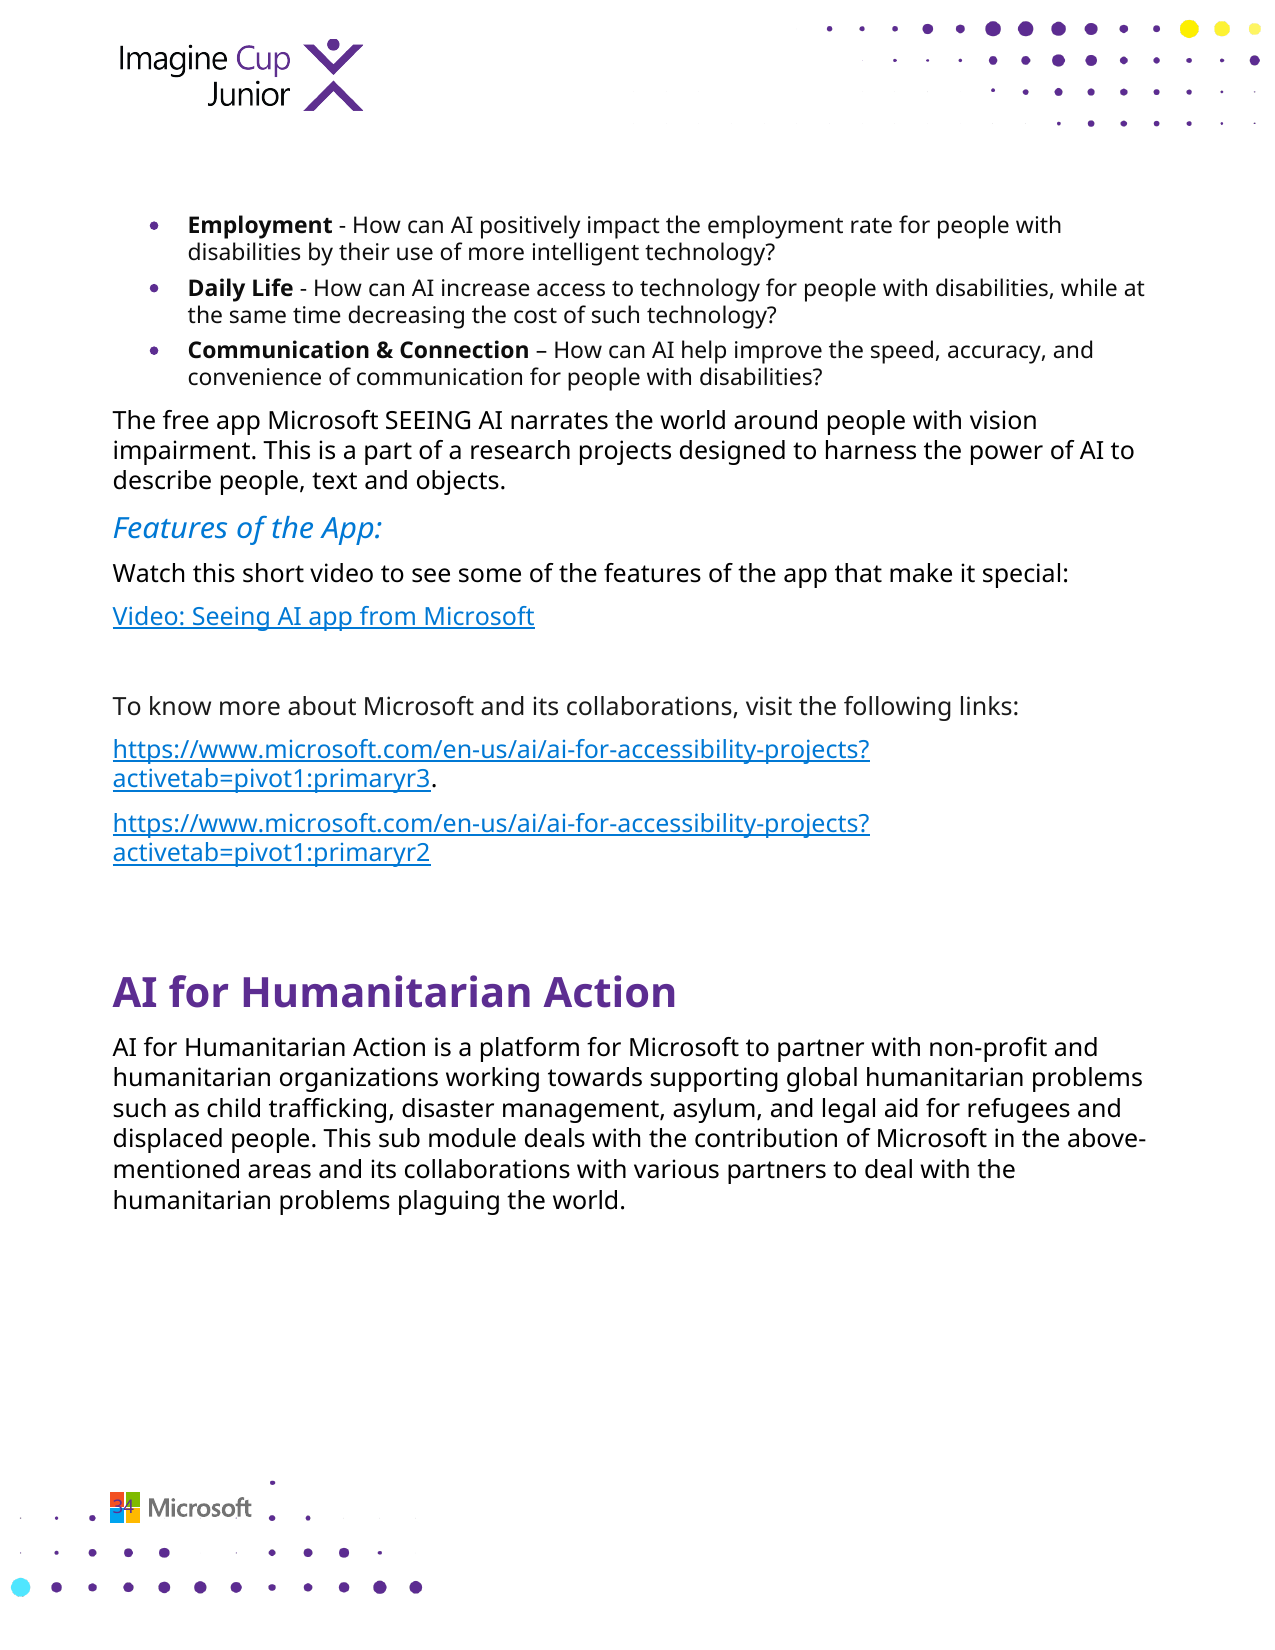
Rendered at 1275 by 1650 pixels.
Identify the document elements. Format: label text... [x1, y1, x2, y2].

text Communication & Connection – How can AI help improve the speed, accuracy, and convenience of communication for people with disabilities? [150, 336, 1162, 392]
text Daily Life - How can AI increase access to technology for people with disabilities, while at the same time decreasing the cost of such technology? [150, 274, 1162, 330]
text Video: Seeing AI app from Microsoft [112, 601, 1162, 631]
text https://www.microsoft.com/en-us/ai/ai-for-accessibility-projects?activetab=pivot1:primaryr2 [112, 807, 1162, 869]
text The free app Microsoft SEEING AI narrates the world around people with vision impairment. This is a part of a research projects designed to harness the power of AI to describe people, text and objects. [112, 405, 1162, 497]
text https://www.microsoft.com/en-us/ai/ai-for-accessibility-projects?activetab=pivot1:primaryr3. [112, 734, 1162, 795]
text Employment - How can AI positively impact the employment rate for people with disabilities by their use of more intelligent technology? [150, 211, 1162, 267]
subtitle AI for Humanitarian Action [112, 963, 1162, 1020]
picture [0, 1451, 444, 1603]
picture [120, 12, 1275, 142]
text To know more about Microsoft and its collaborations, visit the following links: [112, 691, 1162, 721]
text AI for Humanitarian Action is a platform for Microsoft to partner with non-profit and humanitarian organizations working towards supporting global humanitarian problems such as child trafficking, disaster management, asylum, and legal aid for refugees and displaced people. This sub module deals with the contribution of Microsoft in the above-mentioned areas and its collaborations with various partners to deal with the humanitarian problems plaguing the world. [112, 1032, 1162, 1217]
subtitle Features of the App: [112, 509, 1162, 545]
text Watch this short video to see some of the features of the app that make it special: [112, 558, 1162, 588]
